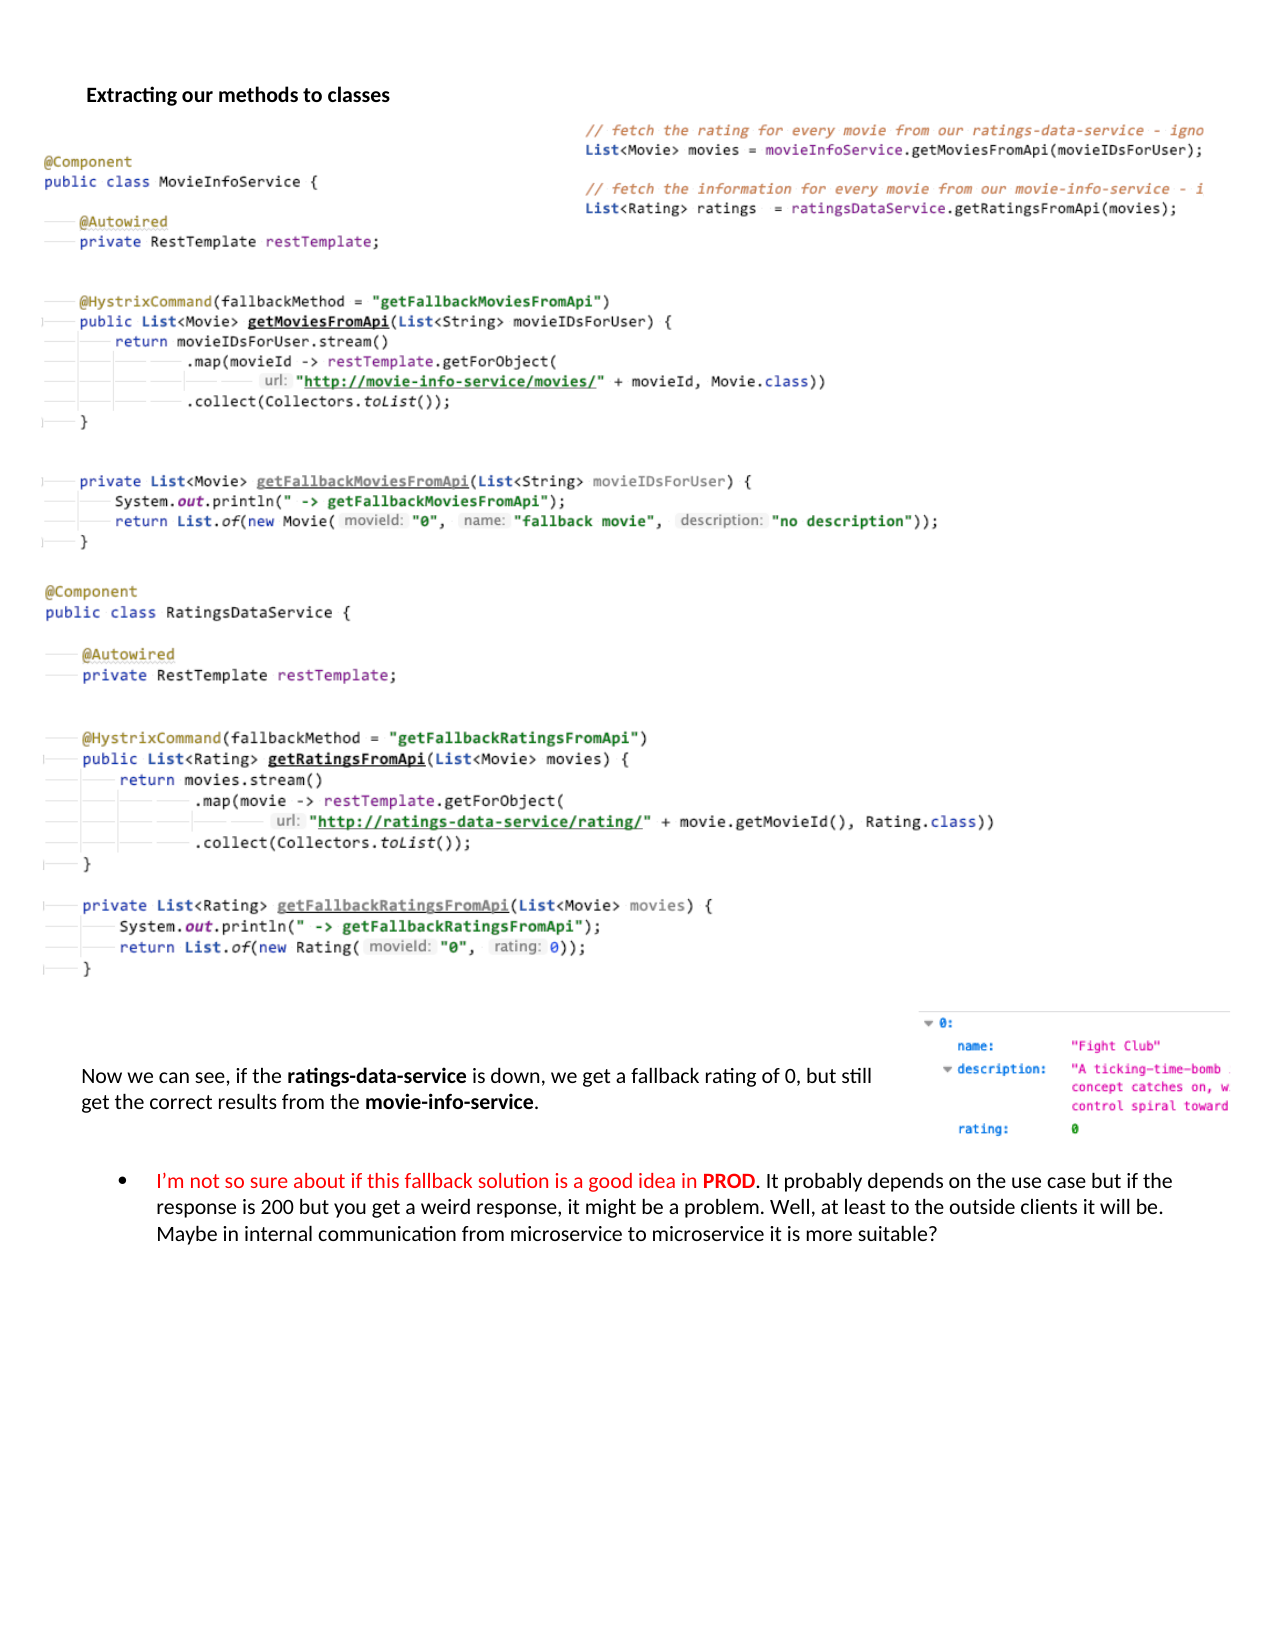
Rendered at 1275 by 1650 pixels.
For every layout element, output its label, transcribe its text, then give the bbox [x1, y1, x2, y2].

picture [918, 1011, 1231, 1155]
list I’m not so sure about if this fallback solution is a good idea in PROD. It probably depends on the use case but if the response is 200 but you get a weird response, it might be a problem. Well, at least to the outside clients it will be. Maybe in internal communication from microservice to microservice it is more suitable? [118, 1167, 1194, 1247]
text Extracting our methods to classes [81, 81, 1194, 108]
picture [41, 118, 1204, 552]
text Now we can see, if the ratings-data-service is down, we get a fallback rating of 0, but still get the correct results from the movie-info-service. [81, 1062, 918, 1115]
picture [42, 578, 997, 982]
